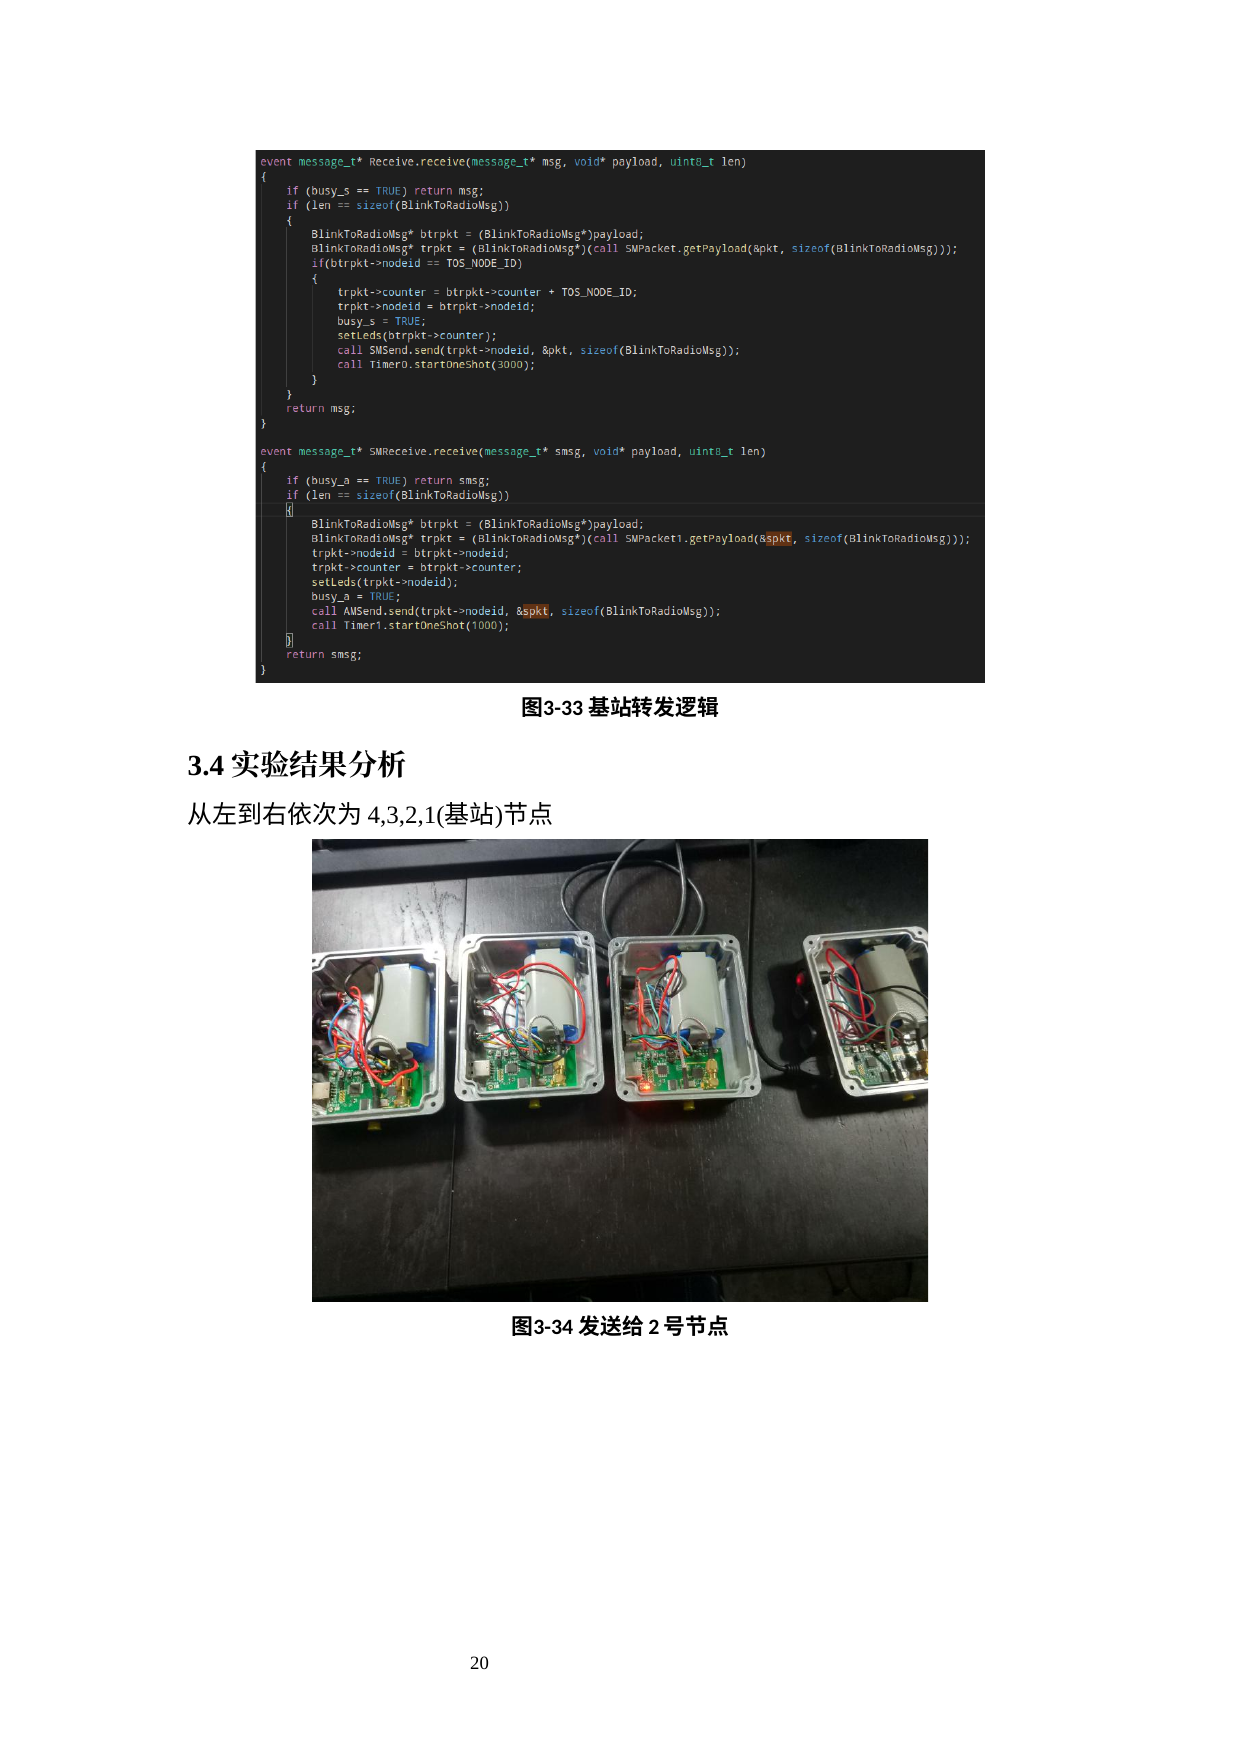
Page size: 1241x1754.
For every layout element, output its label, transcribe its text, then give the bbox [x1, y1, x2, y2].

subtitle 实验结果分析 [187, 742, 1053, 784]
picture [312, 839, 929, 1302]
picture [255, 150, 985, 683]
text 从左到右依次为4,3,2,1(基站)节点 [187, 794, 1053, 831]
